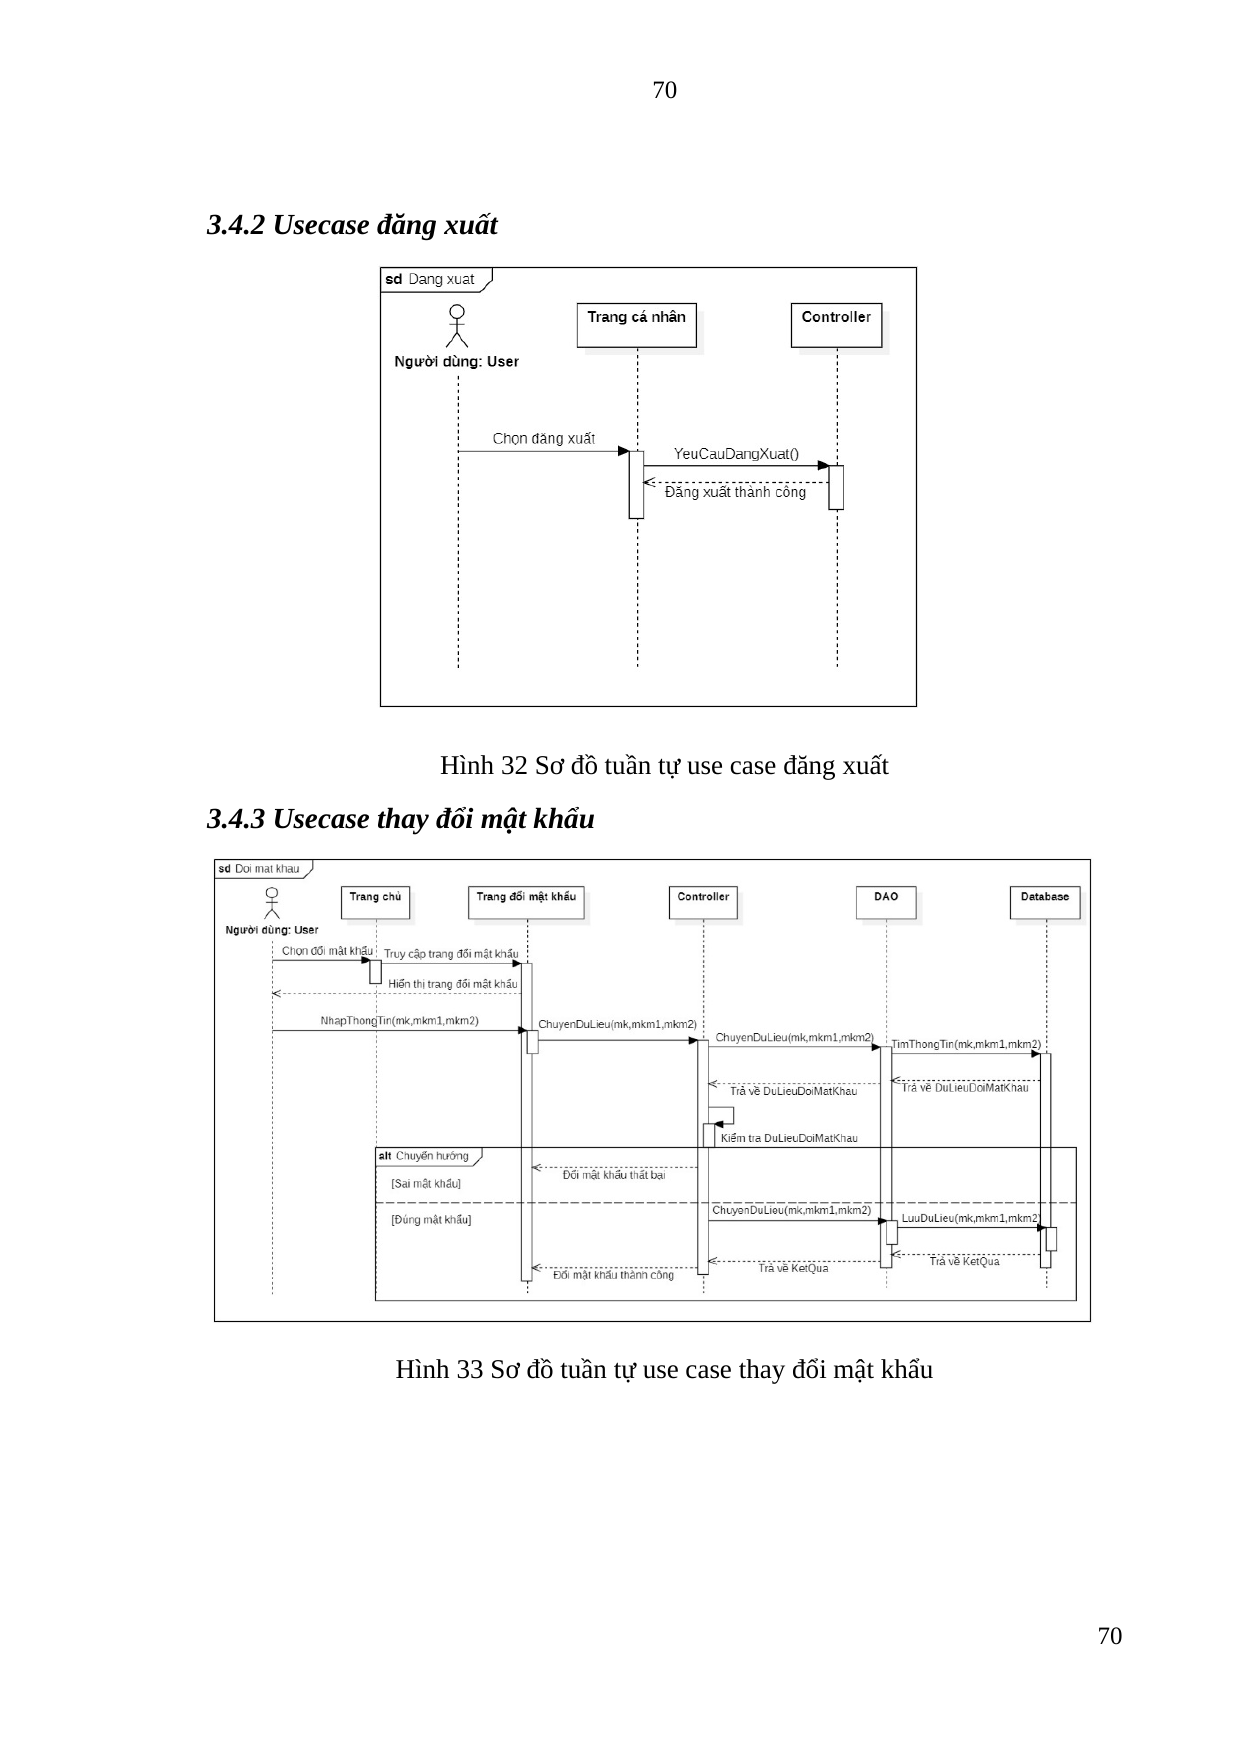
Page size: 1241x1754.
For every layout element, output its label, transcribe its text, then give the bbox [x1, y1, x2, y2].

text 3.4.3 Usecase thay đổi mật khẩu [207, 801, 1132, 835]
text 3.4.2 Usecase đăng xuất [207, 207, 1132, 240]
picture [206, 851, 1123, 1354]
picture [369, 257, 960, 750]
text Hình 32 Sơ đồ tuần tự use case đăng xuất [207, 749, 1122, 781]
text Hình 33 Sơ đồ tuần tự use case thay đổi mật khẩu [207, 1354, 1122, 1384]
